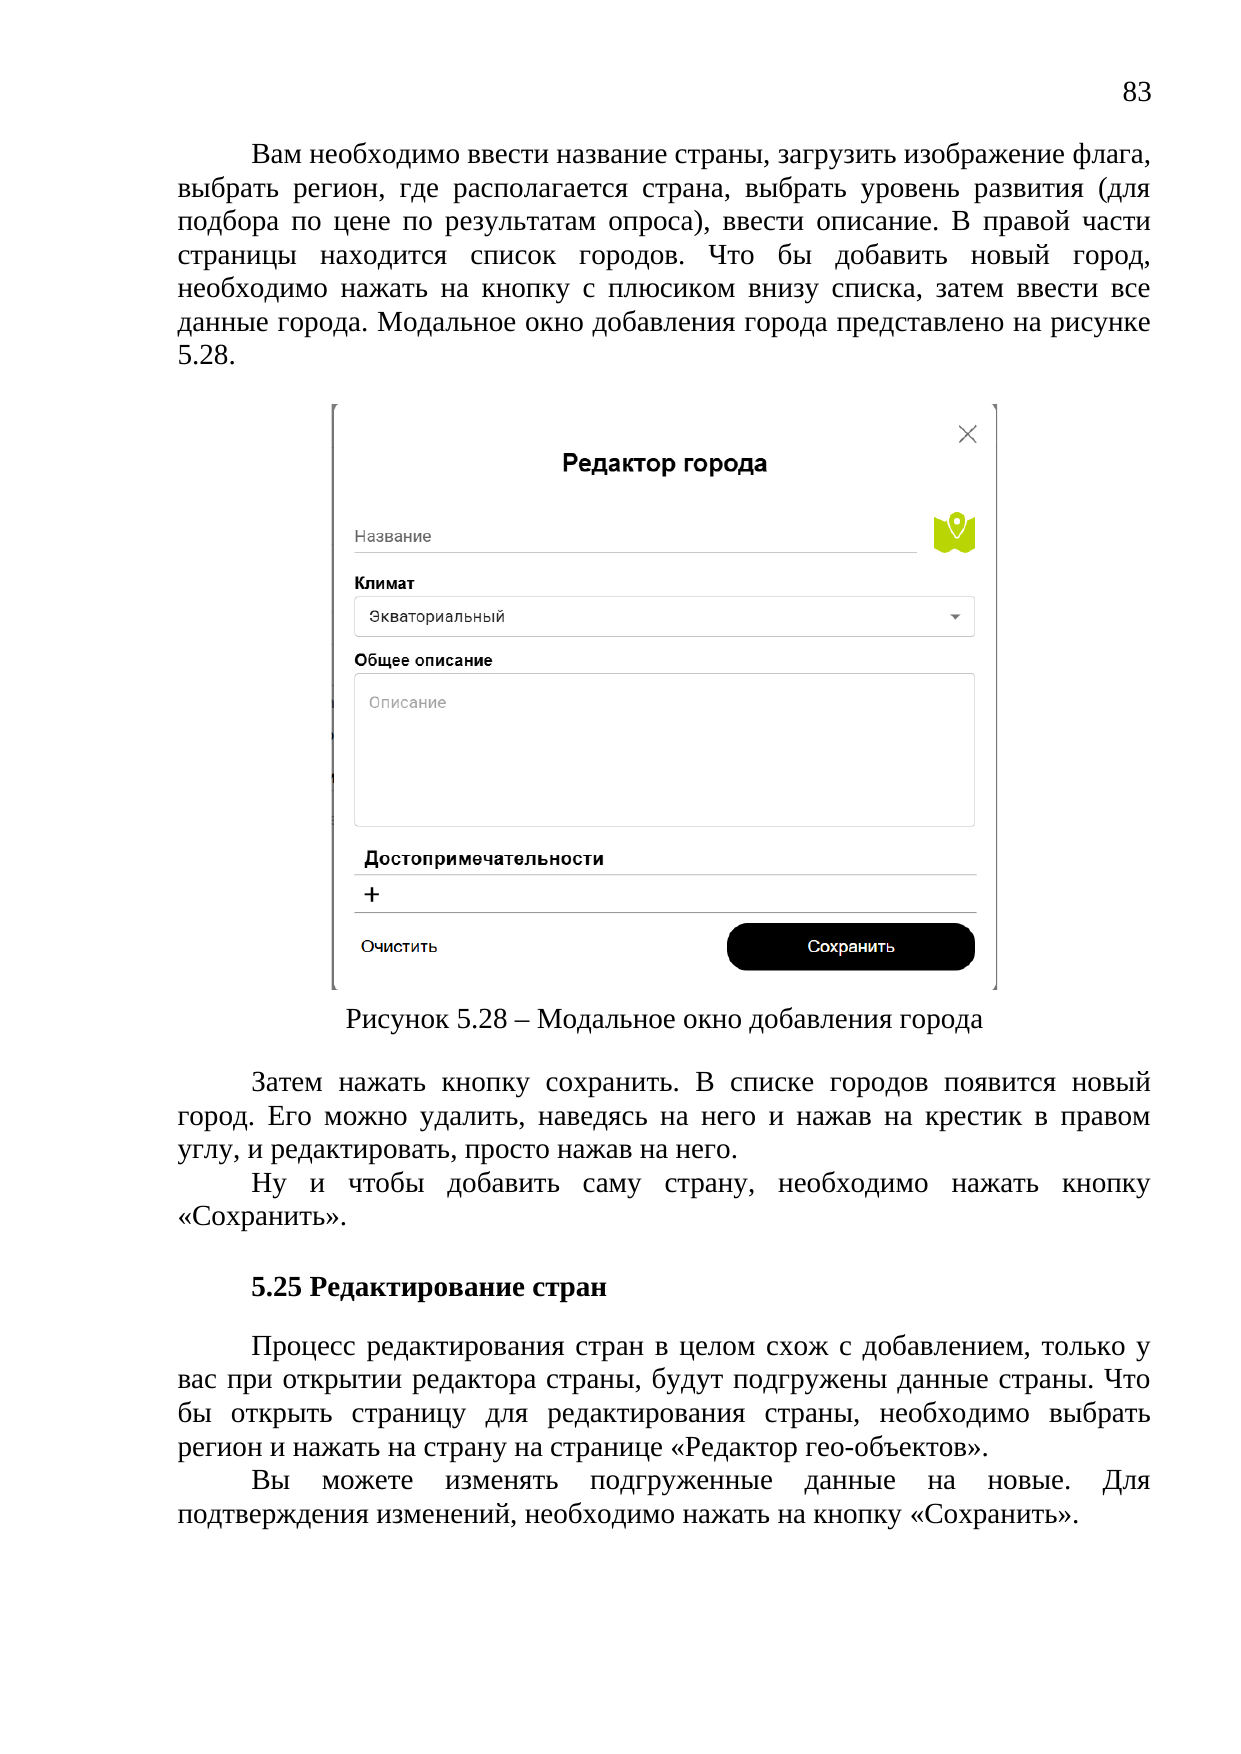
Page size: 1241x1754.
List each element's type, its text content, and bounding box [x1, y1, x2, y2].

text Ну и чтобы добавить саму страну, необходимо нажать кнопку «Сохранить». [177, 1165, 1152, 1232]
picture [331, 404, 998, 990]
text Вам необходимо ввести название страны, загрузить изображение флага, выбрать регион, где располагается страна, выбрать уровень развития (для подбора по цене по результатам опроса), ввести описание. В правой части страницы находится список городов. Что бы добавить новый город, необходимо нажать на кнопку с плюсиком внизу списка, затем ввести все данные города. Модальное окно добавления города представлено на рисунке 5.28. [177, 136, 1152, 371]
text Затем нажать кнопку сохранить. В списке городов появится новый город. Его можно удалить, наведясь на него и нажав на крестик в правом углу, и редактировать, просто нажав на него. [177, 1064, 1152, 1165]
text Процесс редактирования стран в целом схож с добавлением, только у вас при открытии редактора страны, будут подгружены данные страны. Что бы открыть страницу для редактирования страны, необходимо выбрать регион и нажать на страну на странице «Редактор гео-объектов». [177, 1328, 1152, 1462]
text Вы можете изменять подгруженные данные на новые. Для подтверждения изменений, необходимо нажать на кнопку «Сохранить». [177, 1462, 1152, 1529]
text Редактирование стран [251, 1269, 1152, 1303]
text Рисунок 5.28 – Модальное окно добавления города [177, 1002, 1152, 1035]
